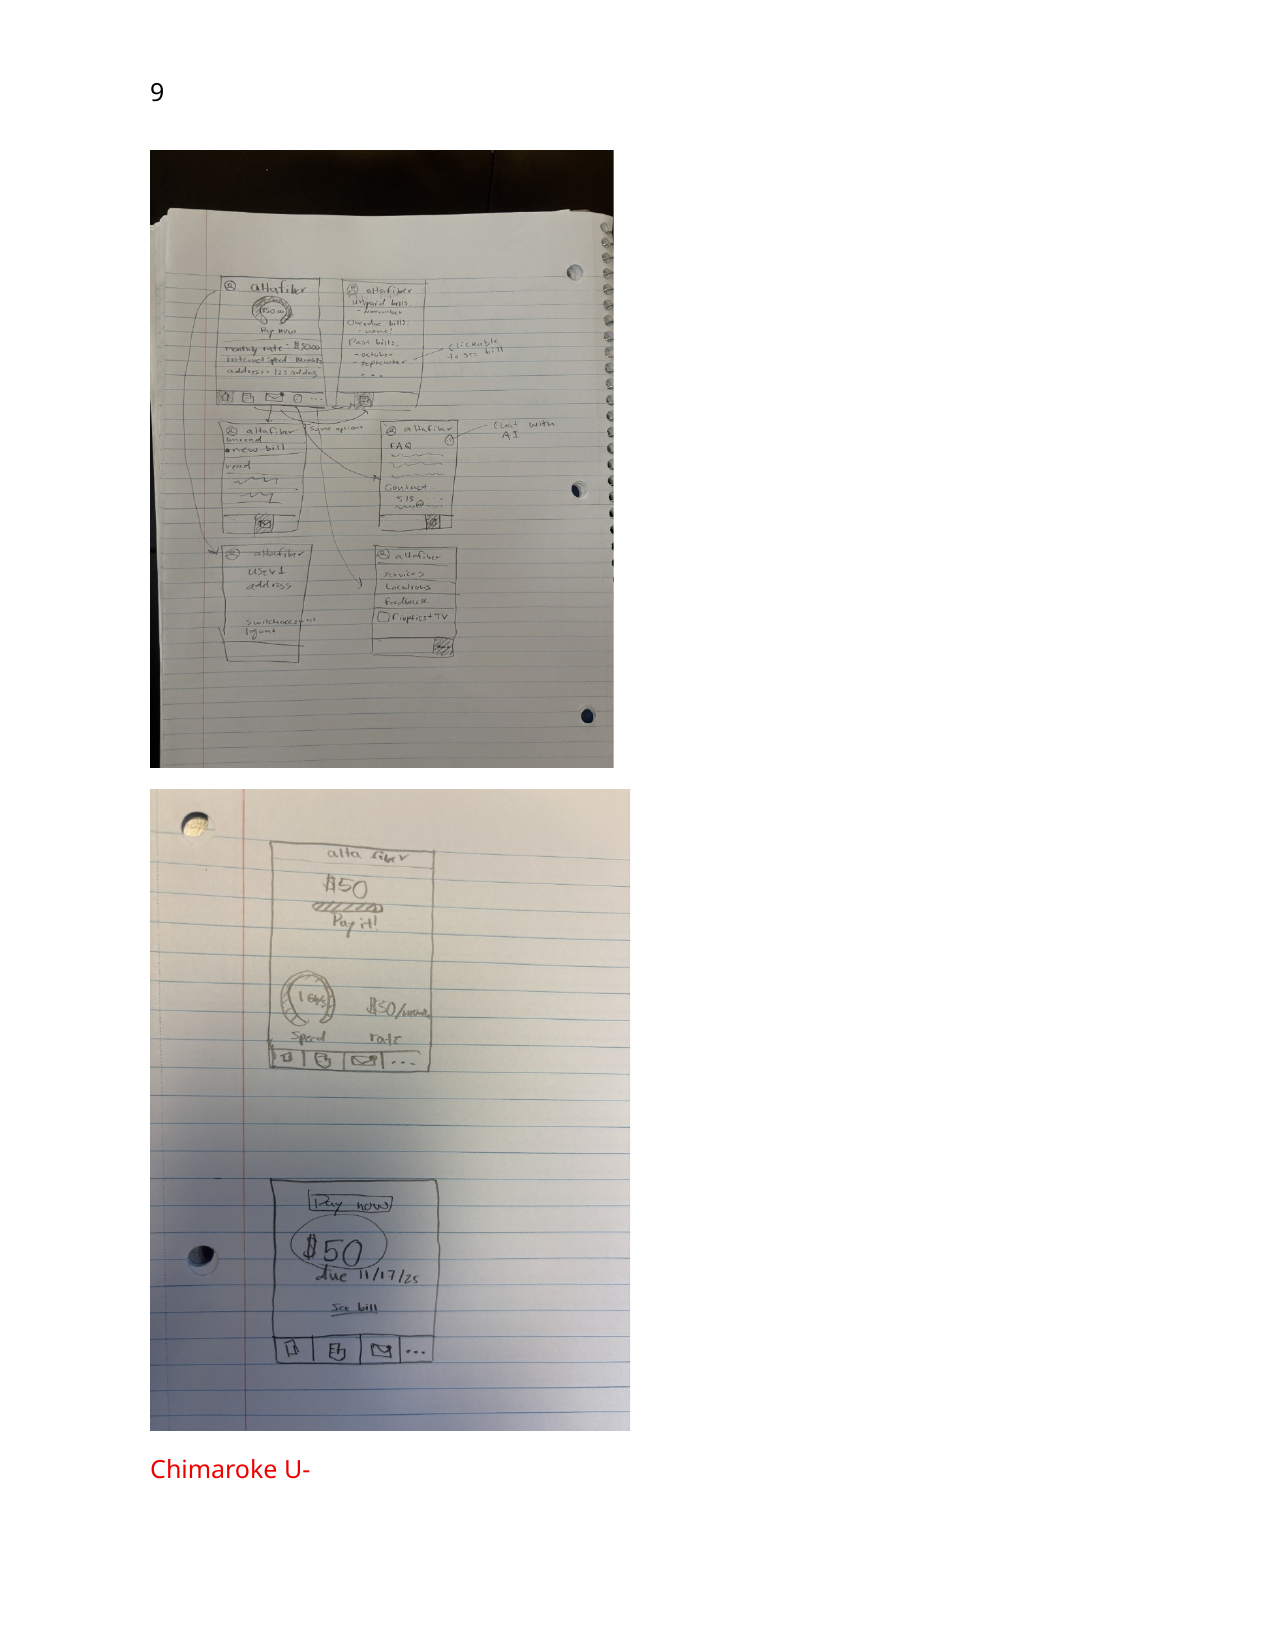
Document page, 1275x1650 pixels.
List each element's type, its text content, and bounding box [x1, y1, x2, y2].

text Chimaroke U- [150, 1452, 1125, 1486]
picture [150, 150, 614, 768]
picture [150, 789, 631, 1431]
